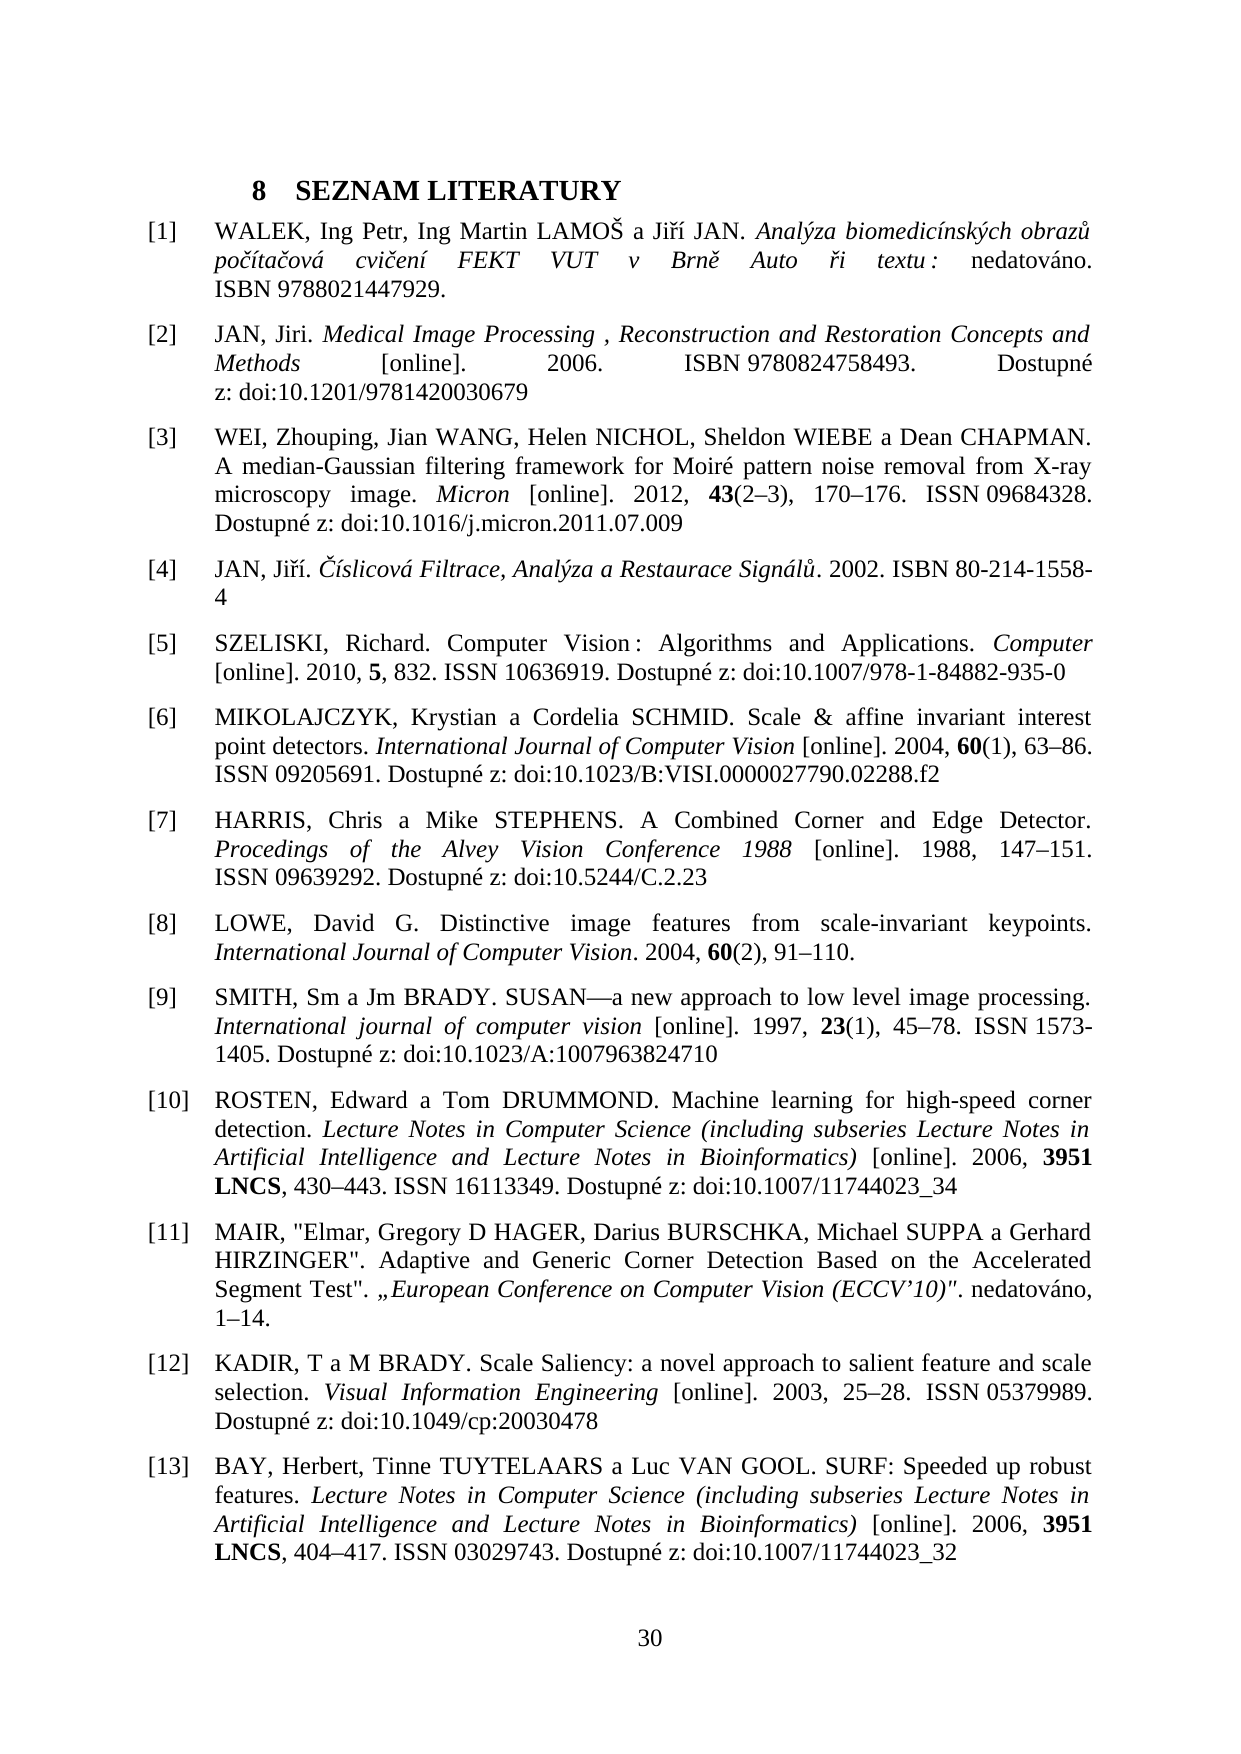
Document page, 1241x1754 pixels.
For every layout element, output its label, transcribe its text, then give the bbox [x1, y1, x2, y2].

text [11] MAIR, "Elmar, Gregory D HAGER, Darius BURSCHKA, Michael SUPPA a Gerhard HIRZINGER". Adaptive and Generic Corner Detection Based on the Accelerated Segment Test". „European Conference on Computer Vision (ECCV’10)". nedatováno, 1–14. [148, 1217, 1093, 1332]
text [9] SMITH, Sm a Jm BRADY. SUSAN—a new approach to low level image processing. International journal of computer vision [online]. 1997, 23(1), 45–78. ISSN 1573-1405. Dostupné z: doi:10.1023/A:1007963824710 [148, 982, 1093, 1068]
subtitle SEZNAM LITERATURY [193, 173, 1093, 206]
text [1] WALEK, Ing Petr, Ing Martin LAMOŠ a Jiří JAN. Analýza biomedicínských obrazů počítačová cvičení FEKT VUT v Brně Auto ři textu : nedatováno. ISBN 9788021447929. [148, 216, 1093, 302]
text [2] JAN, Jiri. Medical Image Processing , Reconstruction and Restoration Concepts and Methods [online]. 2006. ISBN 9780824758493. Dostupné z: doi:10.1201/9781420030679 [148, 319, 1093, 405]
text [6] MIKOLAJCZYK, Krystian a Cordelia SCHMID. Scale & affine invariant interest point detectors. International Journal of Computer Vision [online]. 2004, 60(1), 63–86. ISSN 09205691. Dostupné z: doi:10.1023/B:VISI.0000027790.02288.f2 [148, 702, 1093, 788]
text [13] BAY, Herbert, Tinne TUYTELAARS a Luc VAN GOOL. SURF: Speeded up robust features. Lecture Notes in Computer Science (including subseries Lecture Notes in Artificial Intelligence and Lecture Notes in Bioinformatics) [online]. 2006, 3951 LNCS, 404–417. ISSN 03029743. Dostupné z: doi:10.1007/11744023_32 [148, 1451, 1093, 1566]
text [3] WEI, Zhouping, Jian WANG, Helen NICHOL, Sheldon WIEBE a Dean CHAPMAN. A median-Gaussian filtering framework for Moiré pattern noise removal from X-ray microscopy image. Micron [online]. 2012, 43(2–3), 170–176. ISSN 09684328. Dostupné z: doi:10.1016/j.micron.2011.07.009 [148, 422, 1093, 537]
text [4] JAN, Jiří. Číslicová Filtrace, Analýza a Restaurace Signálů. 2002. ISBN 80-214-1558-4 [148, 554, 1093, 611]
text [10] ROSTEN, Edward a Tom DRUMMOND. Machine learning for high-speed corner detection. Lecture Notes in Computer Science (including subseries Lecture Notes in Artificial Intelligence and Lecture Notes in Bioinformatics) [online]. 2006, 3951 LNCS, 430–443. ISSN 16113349. Dostupné z: doi:10.1007/11744023_34 [148, 1085, 1093, 1200]
text [5] SZELISKI, Richard. Computer Vision : Algorithms and Applications. Computer [online]. 2010, 5, 832. ISSN 10636919. Dostupné z: doi:10.1007/978-1-84882-935-0 [148, 628, 1093, 685]
text [7] HARRIS, Chris a Mike STEPHENS. A Combined Corner and Edge Detector. Procedings of the Alvey Vision Conference 1988 [online]. 1988, 147–151. ISSN 09639292. Dostupné z: doi:10.5244/C.2.23 [148, 805, 1093, 891]
text [8] LOWE, David G. Distinctive image features from scale-invariant keypoints. International Journal of Computer Vision. 2004, 60(2), 91–110. [148, 908, 1093, 965]
text [12] KADIR, T a M BRADY. Scale Saliency: a novel approach to salient feature and scale selection. Visual Information Engineering [online]. 2003, 25–28. ISSN 05379989. Dostupné z: doi:10.1049/cp:20030478 [148, 1348, 1093, 1434]
